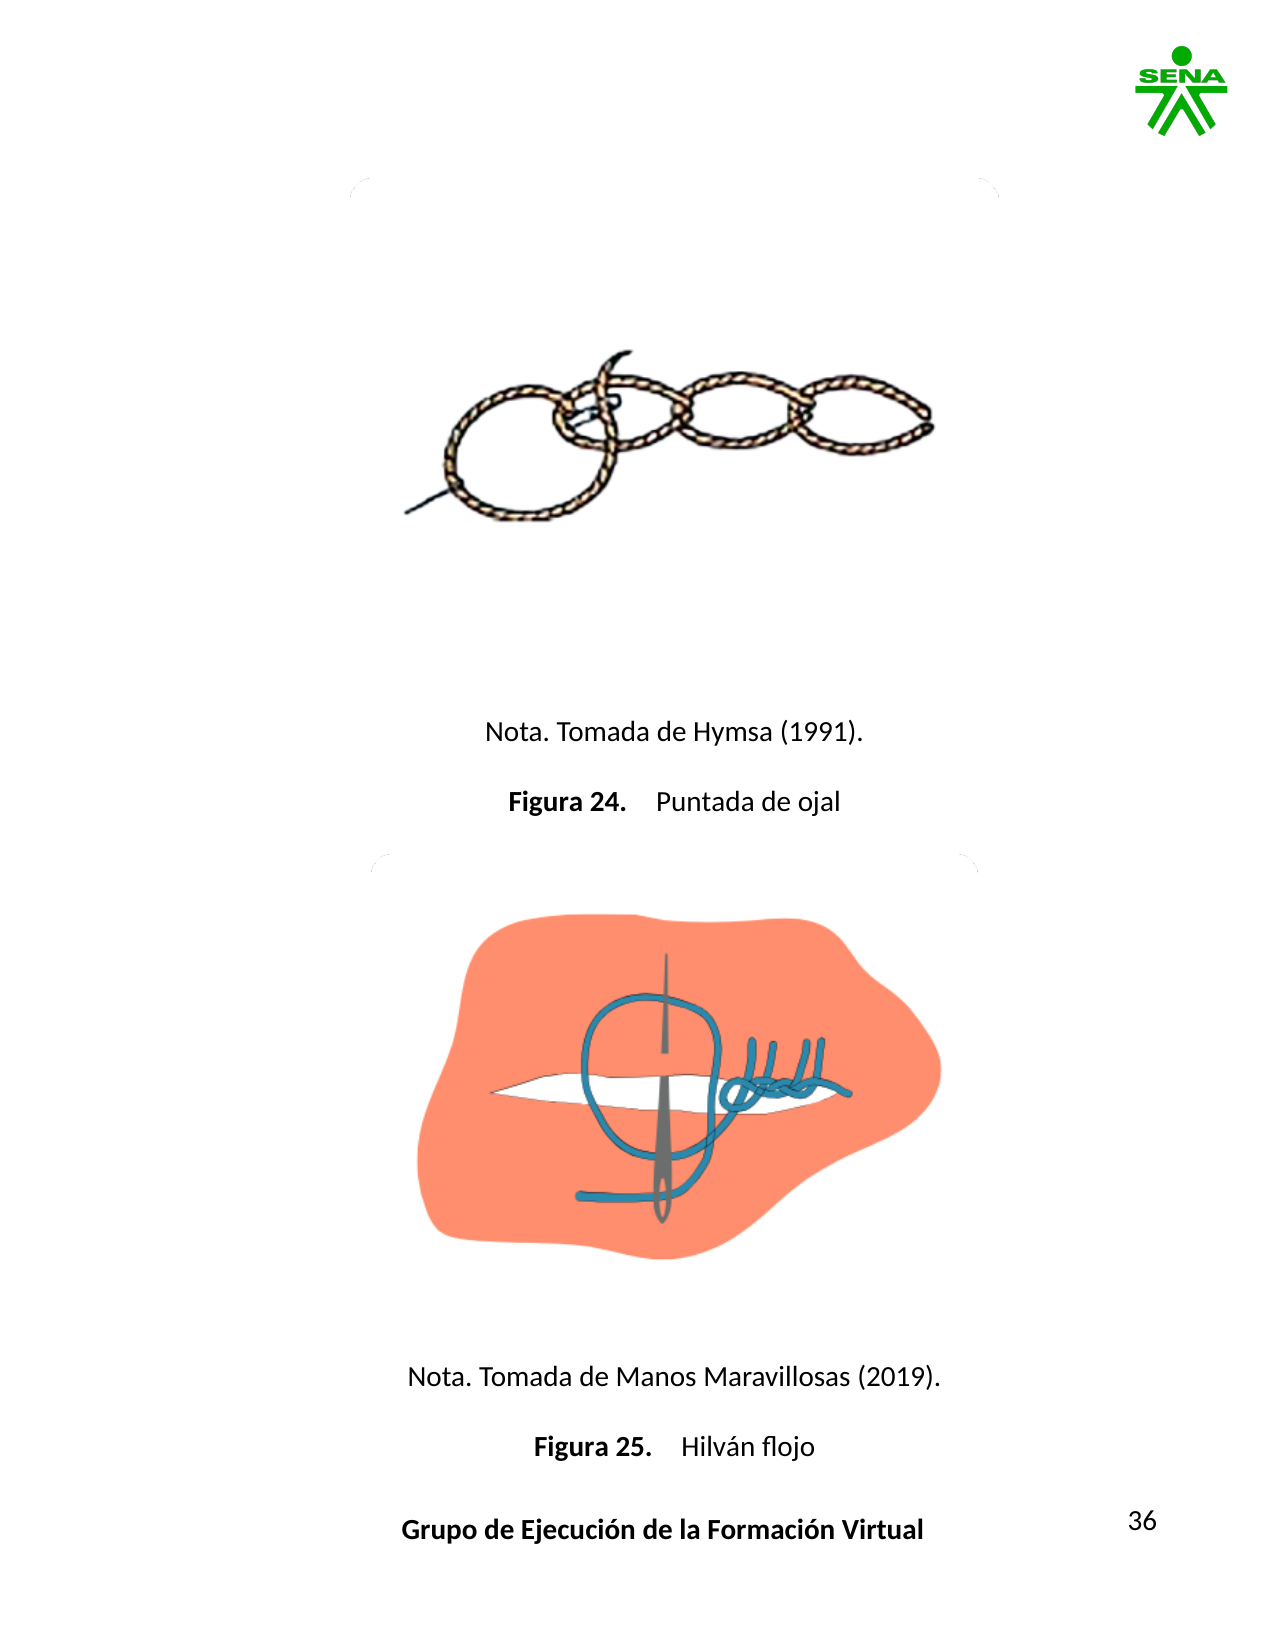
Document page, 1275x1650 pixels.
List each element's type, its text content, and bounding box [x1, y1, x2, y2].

text Puntada de ojal [192, 783, 1157, 819]
picture [1135, 46, 1228, 136]
picture [350, 177, 999, 679]
text Hilván flojo [192, 1428, 1157, 1464]
text Nota. Tomada de Hymsa (1991). [118, 713, 1157, 749]
text Nota. Tomada de Manos Maravillosas (2019). [118, 1358, 1157, 1394]
picture [370, 853, 979, 1324]
